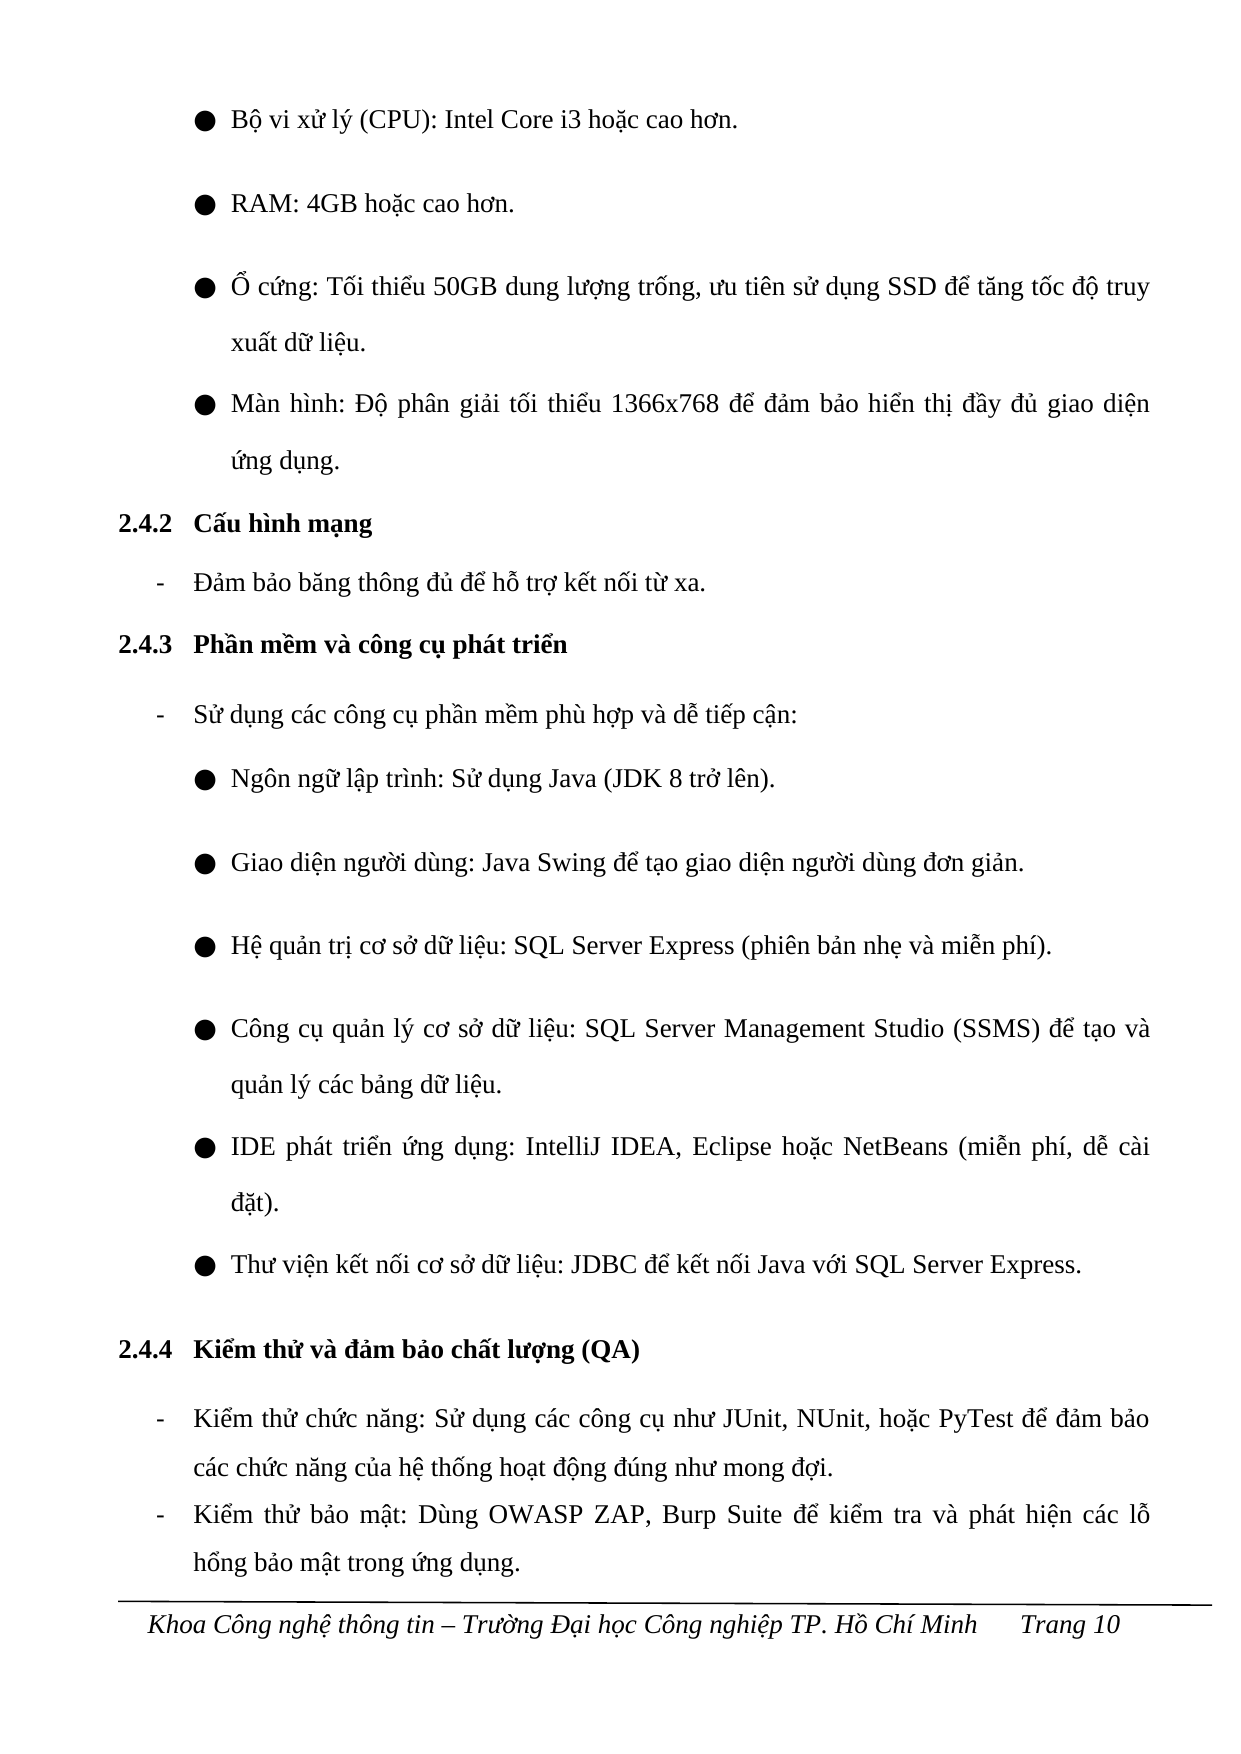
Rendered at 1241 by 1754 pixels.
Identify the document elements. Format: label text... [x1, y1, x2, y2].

list Sử dụng các công cụ phần mềm phù hợp và dễ tiếp cận: [156, 698, 1152, 731]
list RAM: 4GB hoặc cao hơn. [193, 172, 1152, 227]
list Hệ quản trị cơ sở dữ liệu: SQL Server Express (phiên bản nhẹ và miễn phí). [193, 914, 1152, 970]
list Giao diện người dùng: Java Swing để tạo giao diện người dùng đơn giản. [193, 831, 1152, 887]
list Màn hình: Độ phân giải tối thiểu 1366x768 để đảm bảo hiển thị đầy đủ giao diện ứng dụng. [193, 373, 1152, 475]
list Ngôn ngữ lập trình: Sử dụng Java (JDK 8 trở lên). [193, 748, 1152, 803]
list Ổ cứng: Tối thiểu 50GB dung lượng trống, ưu tiên sử dụng SSD để tăng tốc độ truy xuất dữ liệu. [193, 255, 1152, 357]
list Thư viện kết nối cơ sở dữ liệu: JDBC để kết nối Java với SQL Server Express. [193, 1233, 1152, 1288]
subtitle Phần mềm và công cụ phát triển [118, 628, 1152, 660]
list Bộ vi xử lý (CPU): Intel Core i3 hoặc cao hơn. [193, 89, 1152, 144]
list Công cụ quản lý cơ sở dữ liệu: SQL Server Management Studio (SSMS) để tạo và quản lý các bảng dữ liệu. [193, 997, 1152, 1100]
list Kiểm thử bảo mật: Dùng OWASP ZAP, Burp Suite để kiểm tra và phát hiện các lỗ hổng bảo mật trong ứng dụng. [156, 1498, 1152, 1577]
list Kiểm thử chức năng: Sử dụng các công cụ như JUnit, NUnit, hoặc PyTest để đảm bảo các chức năng của hệ thống hoạt động đúng như mong đợi. [156, 1402, 1152, 1482]
subtitle Cấu hình mạng [118, 507, 1152, 538]
list IDE phát triển ứng dụng: IntelliJ IDEA, Eclipse hoặc NetBeans (miễn phí, dễ cài đặt). [193, 1115, 1152, 1217]
subtitle Kiểm thử và đảm bảo chất lượng (QA) [118, 1333, 1152, 1364]
list Đảm bảo băng thông đủ để hỗ trợ kết nối từ xa. [156, 566, 1152, 599]
